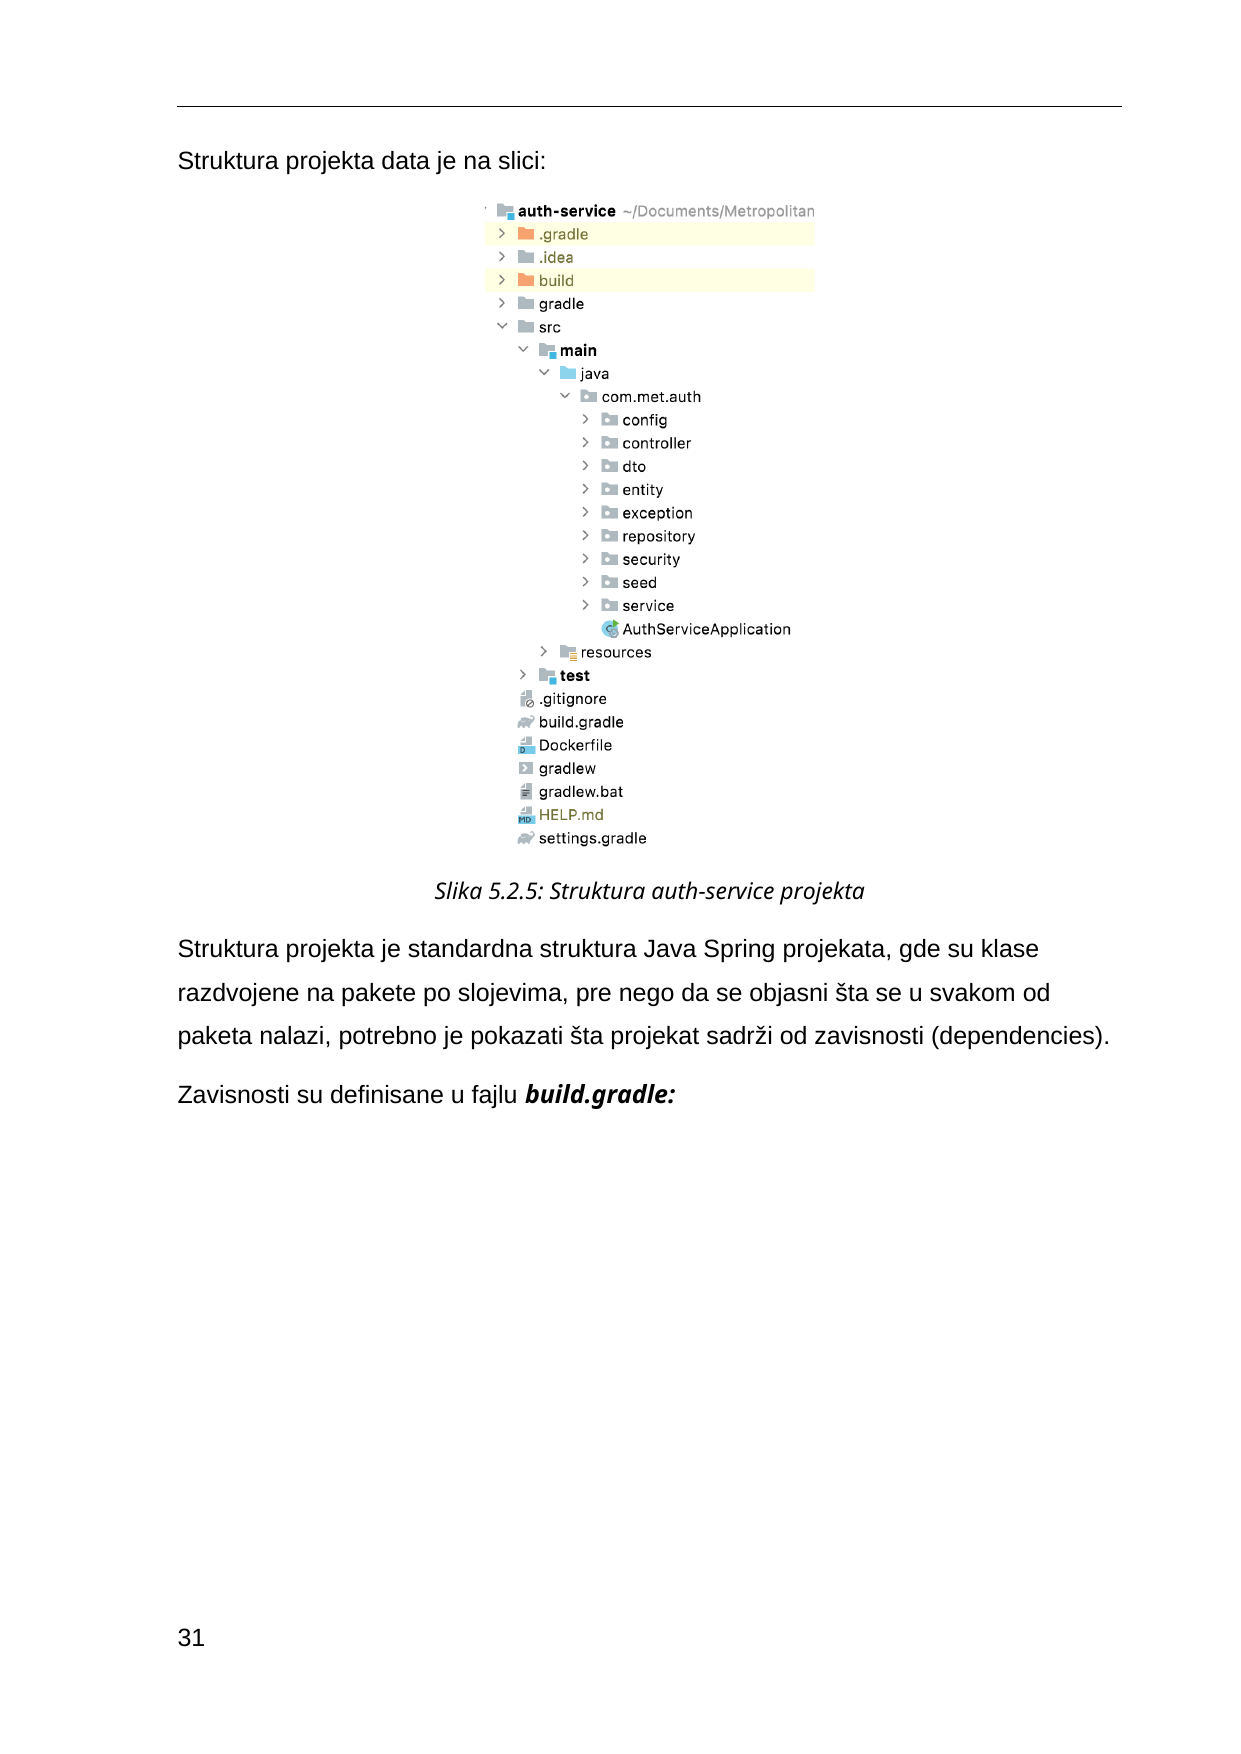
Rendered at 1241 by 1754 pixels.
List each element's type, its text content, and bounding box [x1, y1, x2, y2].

list Struktura projekta data je na slici: [177, 146, 1122, 175]
list Zavisnosti su definisane u fajlu build.gradle: [177, 1076, 1122, 1110]
list Struktura projekta je standardna struktura Java Spring projekata, gde su klase razdvojene na pakete po slojevima, pre nego da se objasni šta se u svakom od paketa nalazi, potrebno je pokazati šta projekat sadrži od zavisnosti (dependencies). [177, 934, 1122, 1049]
picture [484, 201, 815, 849]
list Slika 5.2.5: Struktura auth-service projekta [177, 875, 1122, 906]
